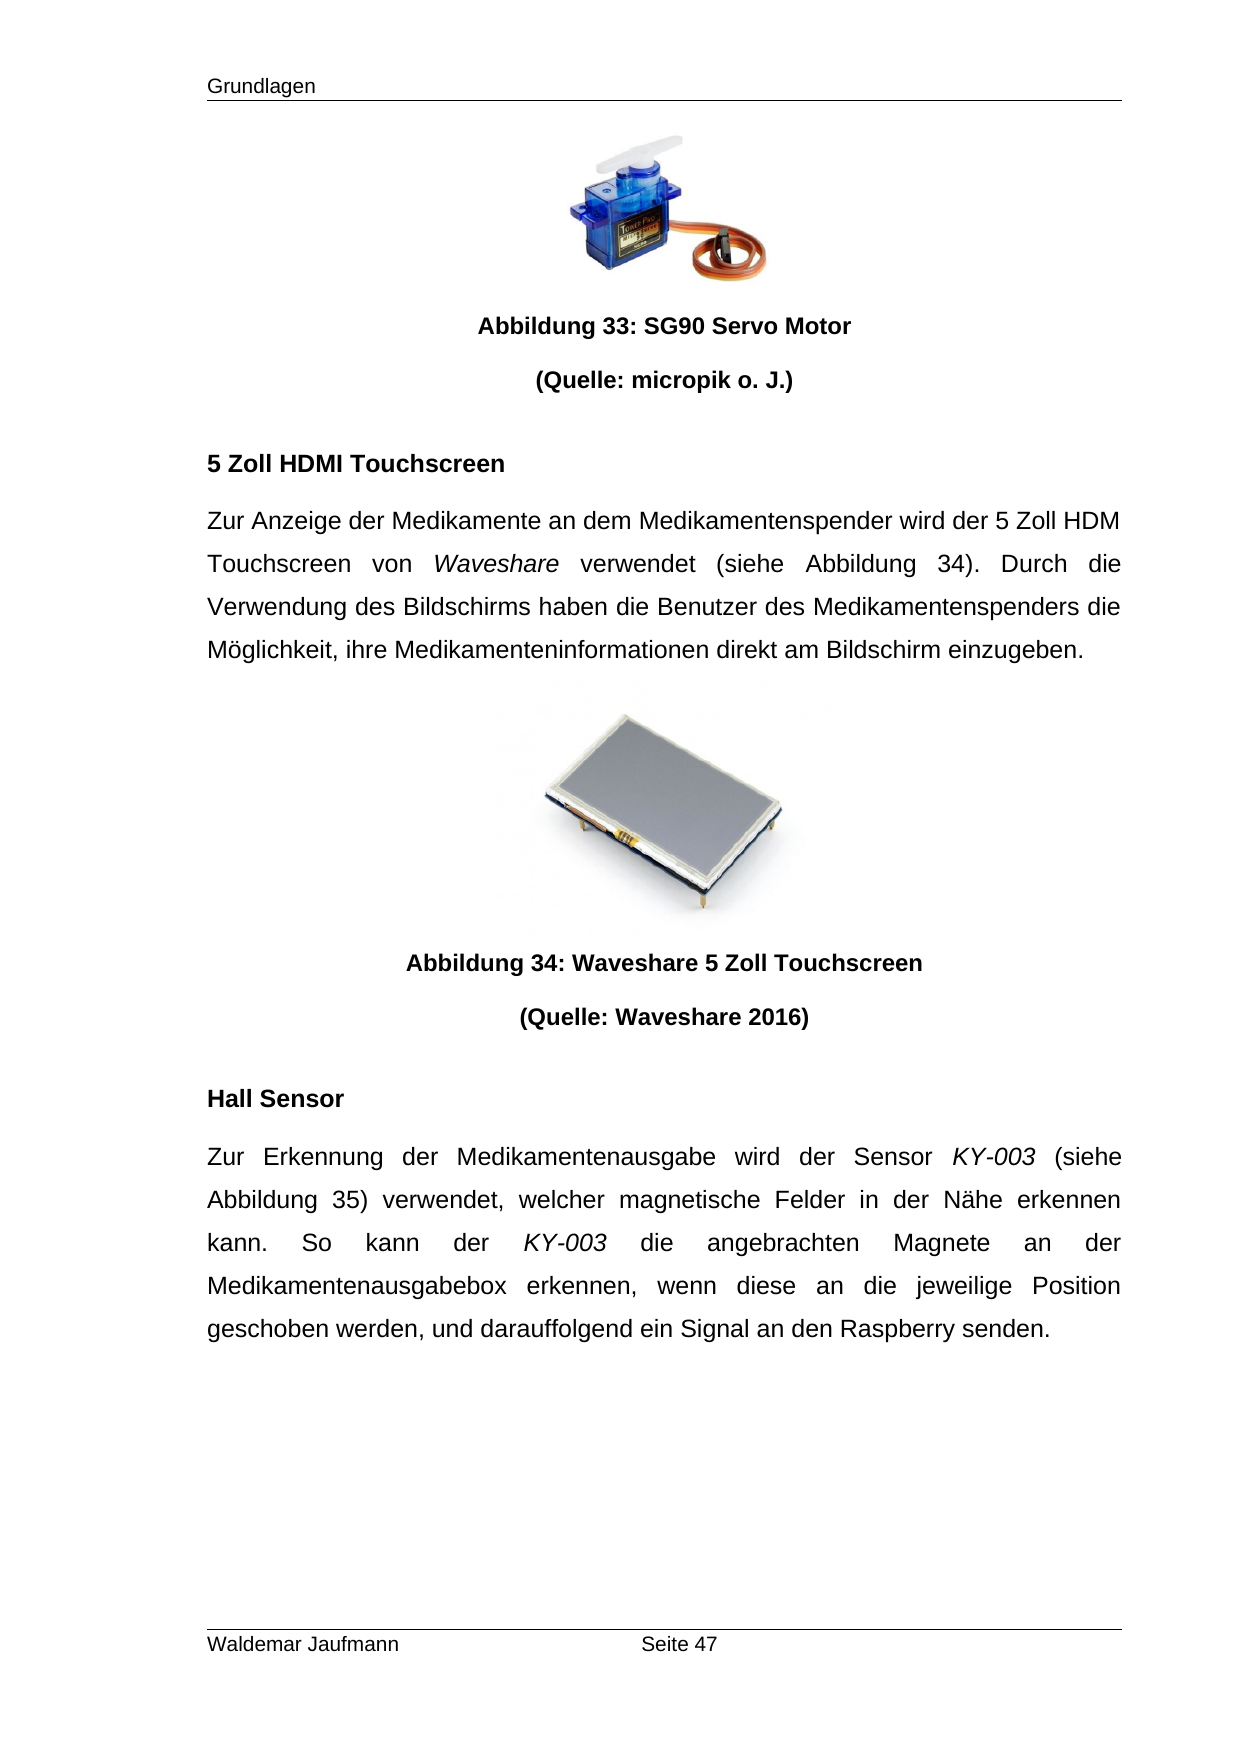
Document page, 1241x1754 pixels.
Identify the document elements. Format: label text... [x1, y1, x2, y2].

text Zur Anzeige der Medikamente an dem Medikamentenspender wird der 5 Zoll HDM Touchscreen von Waveshare verwendet (siehe Abbildung 34). Durch die Verwendung des Bildschirms haben die Benutzer des Medikamentenspenders die Möglichkeit, ihre Medikamenteninformationen direkt am Bildschirm einzugeben. [207, 506, 1122, 664]
picture [558, 118, 771, 300]
text 5 Zoll HDMI Touchscreen [207, 448, 1122, 477]
text (Quelle: Waveshare 2016) [207, 1002, 1122, 1030]
text Zur Erkennung der Medikamentenausgabe wird der Sensor KY-003 (siehe Abbildung 35) verwendet, welcher magnetische Felder in der Nähe erkennen kann. So kann der KY-003 die angebrachten Magnete an der Medikamentenausgabebox erkennen, wenn diese an die jeweilige Position geschoben werden, und darauffolgend ein Signal an den Raspberry senden. [207, 1141, 1122, 1343]
picture [492, 678, 837, 937]
text Hall Sensor [207, 1084, 1122, 1113]
text (Quelle: micropik o. J.) [207, 366, 1122, 393]
text Abbildung 34: Waveshare 5 Zoll Touchscreen [207, 949, 1122, 976]
text Abbildung 33: SG90 Servo Motor [207, 312, 1122, 340]
